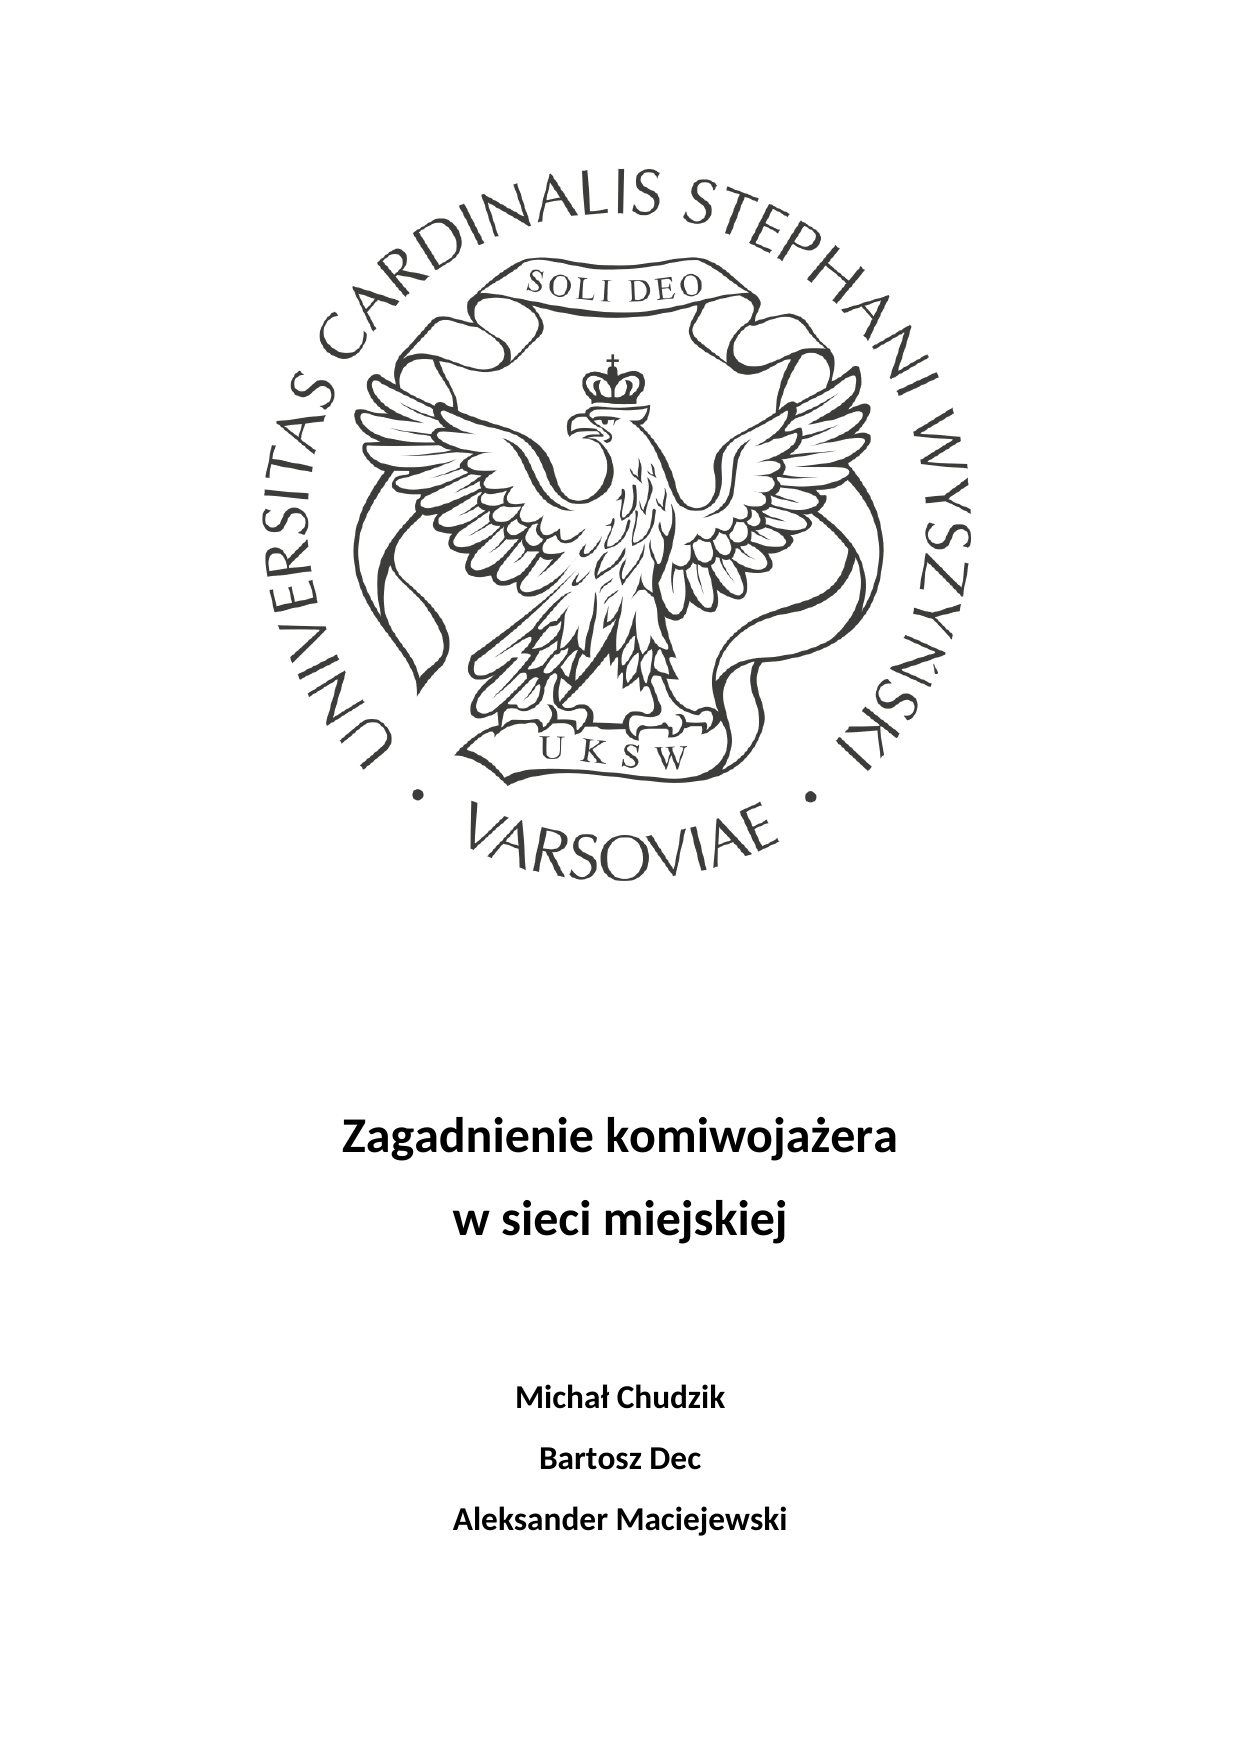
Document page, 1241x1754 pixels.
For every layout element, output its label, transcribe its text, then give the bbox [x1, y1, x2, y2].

text Aleksander Maciejewski [148, 1498, 1093, 1569]
text Zagadnienie komiwojażera [148, 1104, 1093, 1165]
picture [147, 147, 1085, 1086]
text Michał Chudzik [148, 1376, 1093, 1417]
text w sieci miejskiej [148, 1186, 1093, 1247]
text Bartosz Dec [148, 1437, 1093, 1478]
